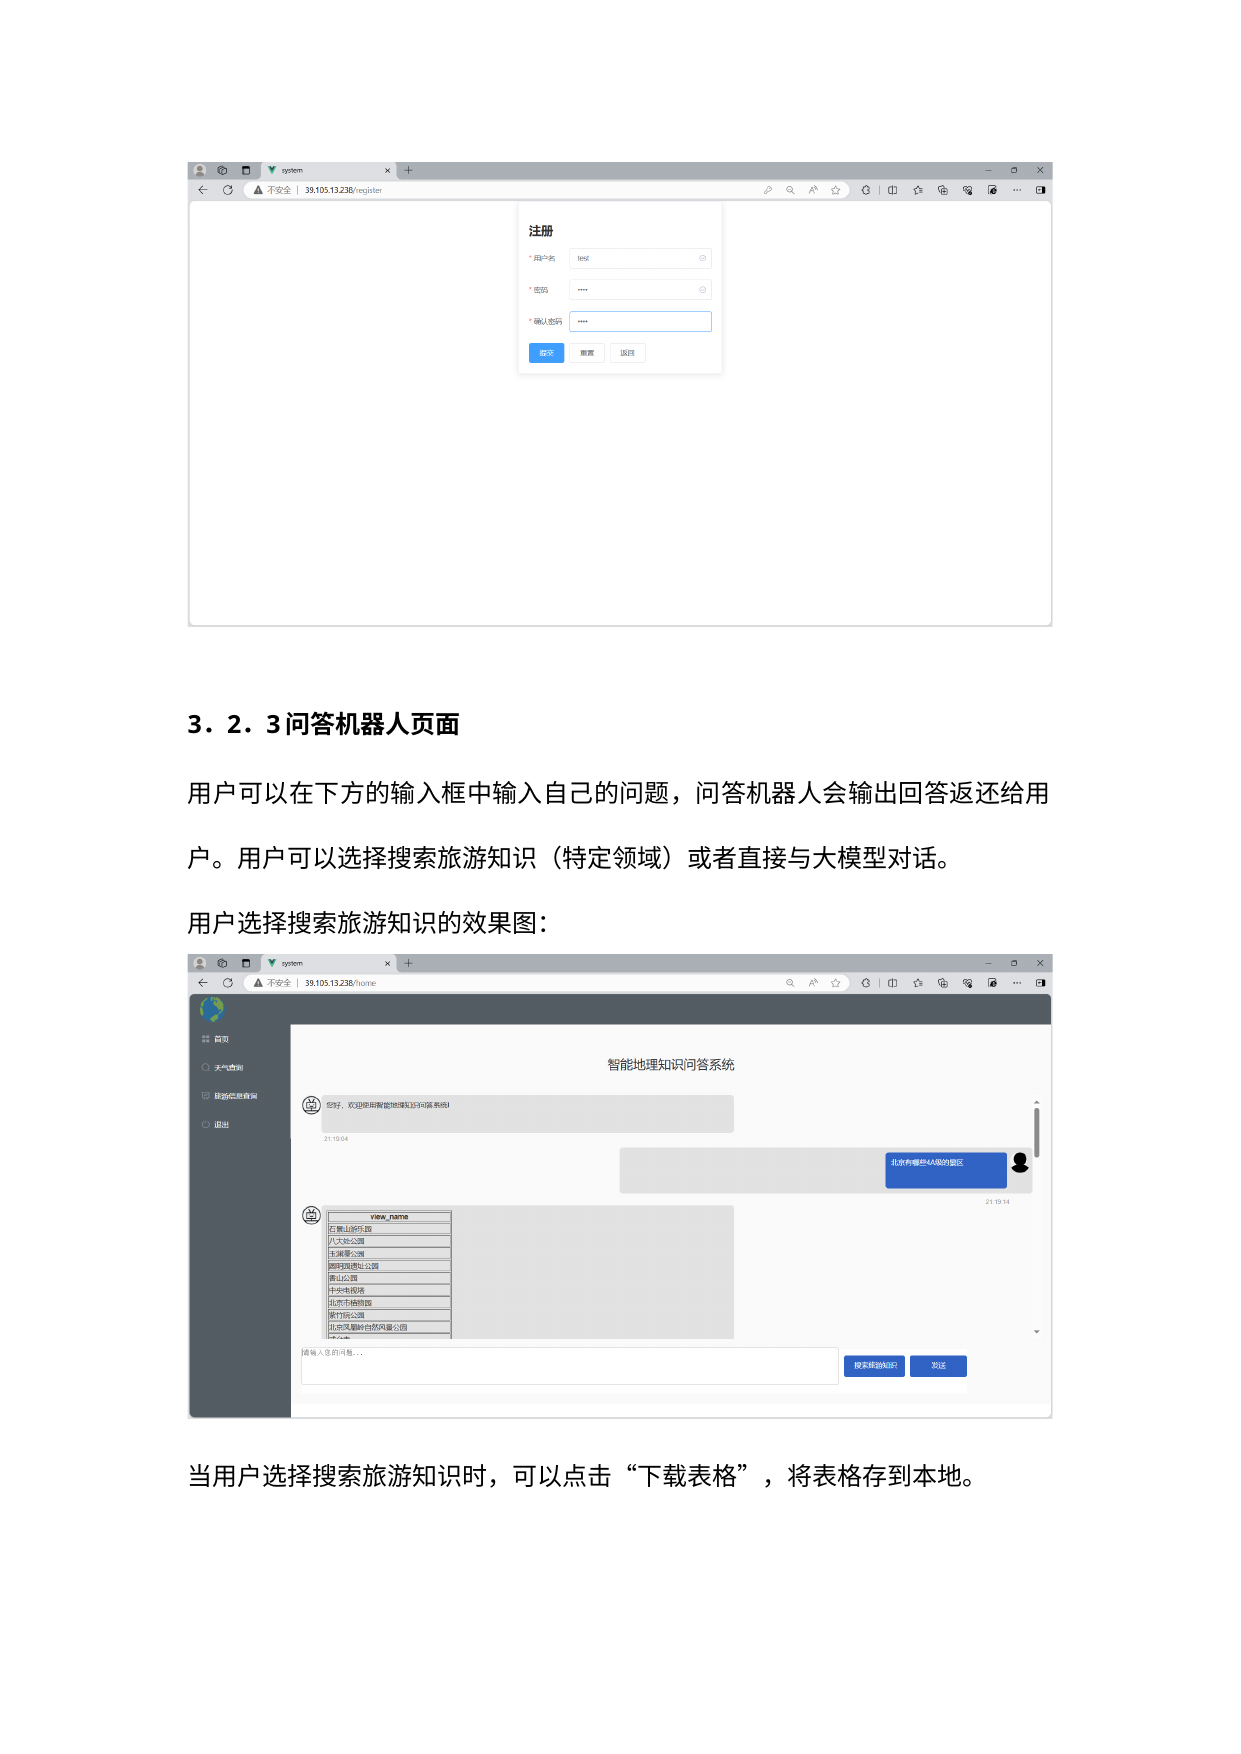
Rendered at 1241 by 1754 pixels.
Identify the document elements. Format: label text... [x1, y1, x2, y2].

text 当用户选择搜索旅游知识时，可以点击“下载表格”，将表格存到本地。 [187, 1442, 1053, 1507]
picture [187, 162, 1053, 627]
picture [187, 954, 1053, 1419]
text 用户选择搜索旅游知识的效果图： [187, 889, 1053, 954]
text 用户可以在下方的输入框中输入自己的问题，问答机器人会输出回答返还给用户。用户可以选择搜索旅游知识（特定领域）或者直接与大模型对话。 [187, 759, 1053, 889]
subtitle 3．2．3问答机器人页面 [187, 690, 1053, 755]
